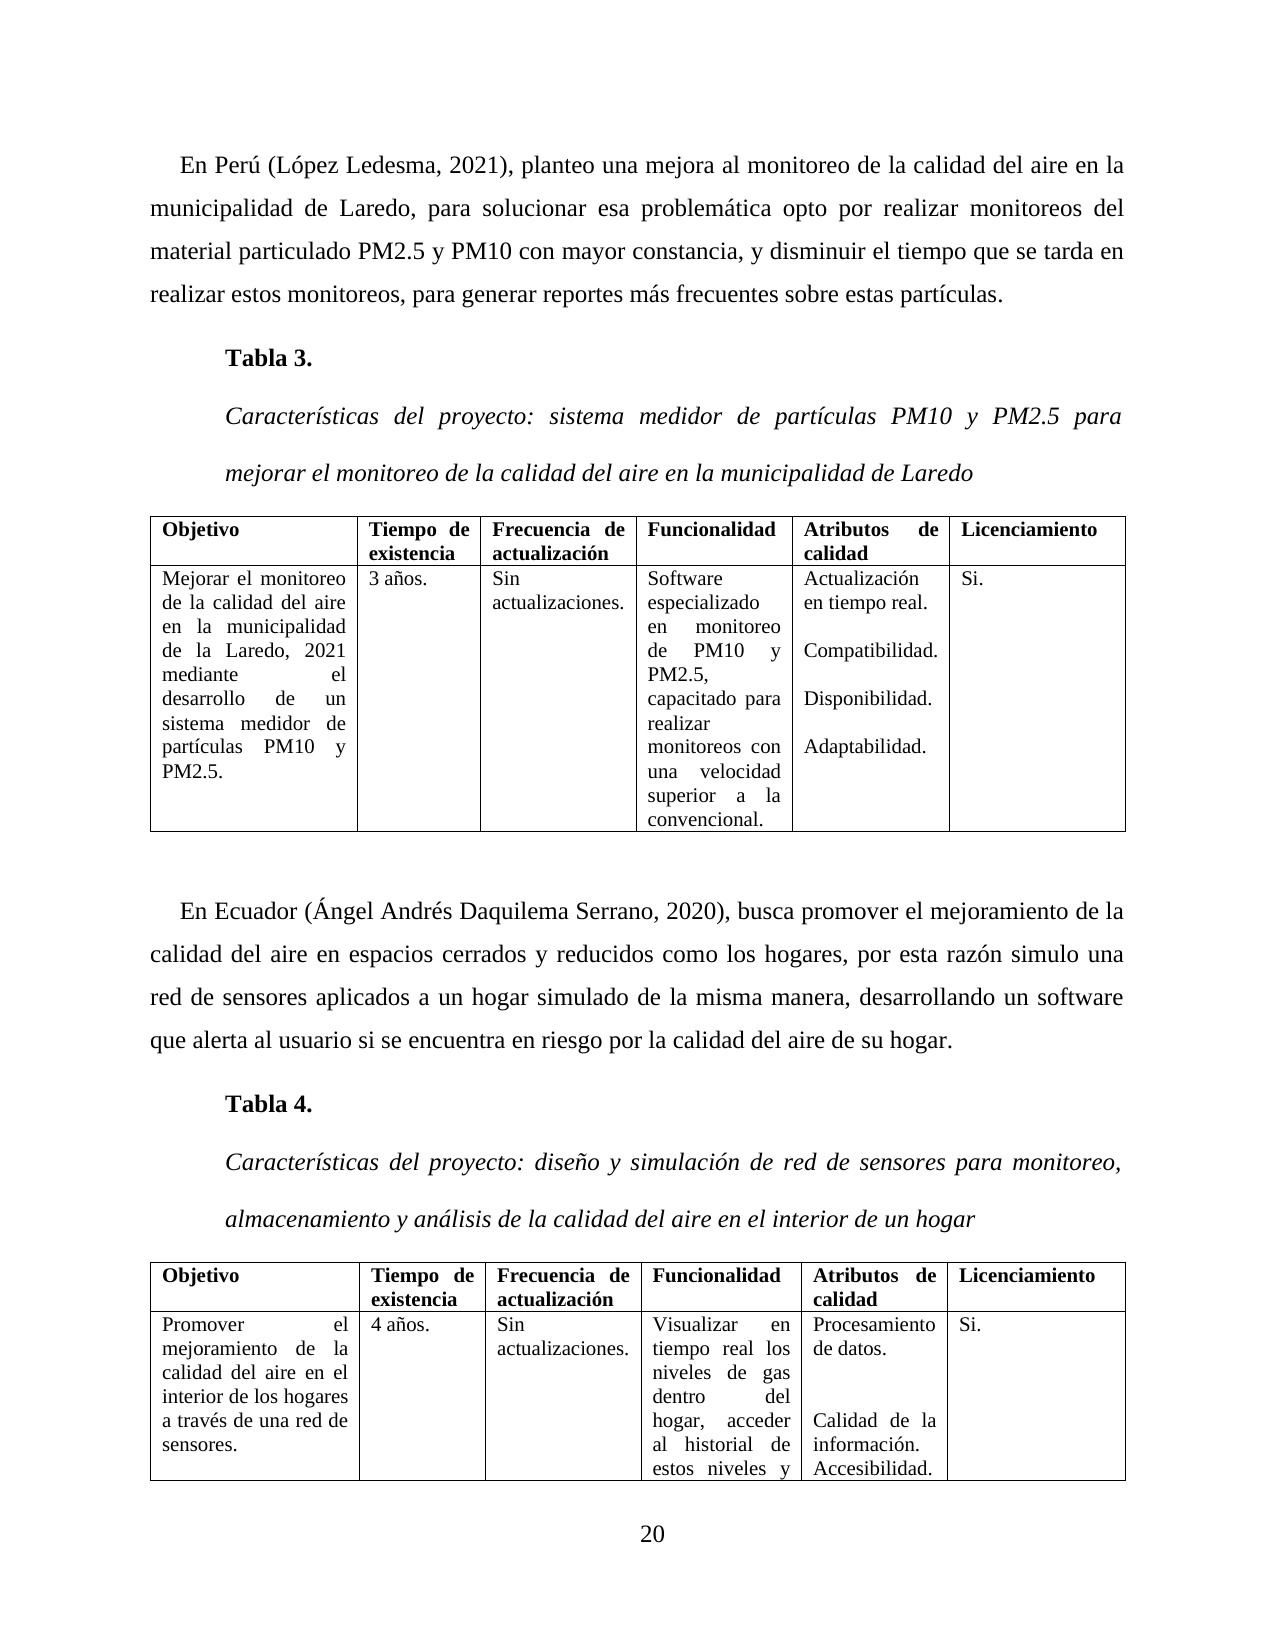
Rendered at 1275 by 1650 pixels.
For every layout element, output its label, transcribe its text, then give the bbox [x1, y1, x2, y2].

table_header Atributos de calidad [802, 1263, 947, 1311]
table_header Licenciamiento [950, 517, 1125, 565]
table_cell Si. [948, 1312, 1125, 1480]
table_header Frecuencia de actualización [481, 517, 636, 565]
table_header Tiempo de existencia [358, 517, 480, 565]
text En Perú (López Ledesma, 2021), planteo una mejora al monitoreo de la calidad del aire en la municipalidad de Laredo, para solucionar esa problemática opto por realizar monitoreos del material particulado PM2.5 y PM10 con mayor constancia, y disminuir el tiempo que se tarda en realizar estos monitoreos, para generar reportes más frecuentes sobre estas partículas. [150, 150, 1125, 308]
text En Ecuador (Ángel Andrés Daquilema Serrano, 2020), busca promover el mejoramiento de la calidad del aire en espacios cerrados y reducidos como los hogares, por esta razón simulo una red de sensores aplicados a un hogar simulado de la misma manera, desarrollando un software que alerta al usuario si se encuentra en riesgo por la calidad del aire de su hogar. [150, 896, 1125, 1054]
table_header Licenciamiento [948, 1263, 1125, 1311]
table_cell Software especializado en monitoreo de PM10 y PM2.5, capacitado para realizar monitoreos con una velocidad superior a la convencional. [637, 566, 792, 831]
text Características del proyecto: diseño y simulación de red de sensores para monitoreo, almacenamiento y análisis de la calidad del aire en el interior de un hogar [225, 1089, 1125, 1233]
table_cell Mejorar el monitoreo de la calidad del aire en la municipalidad de la Laredo, 2021 mediante el desarrollo de un sistema medidor de partículas PM10 y PM2.5. [151, 566, 357, 831]
table_cell 3 años. [358, 566, 480, 831]
table_header Objetivo [151, 1263, 359, 1311]
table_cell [151, 1312, 359, 1480]
table_header Funcionalidad [637, 517, 792, 565]
table_header Funcionalidad [642, 1263, 801, 1311]
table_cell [802, 1312, 947, 1480]
text Características del proyecto: sistema medidor de partículas PM10 y PM2.5 para mejorar el monitoreo de la calidad del aire en la municipalidad de Laredo [225, 343, 1125, 487]
table_header Tiempo de existencia [360, 1263, 485, 1311]
table_cell Si. [950, 566, 1125, 831]
table_cell Sin actualizaciones. [481, 566, 636, 831]
table_header Objetivo [151, 517, 357, 565]
table_header Frecuencia de actualización [486, 1263, 641, 1311]
table_cell 4 años. [360, 1312, 485, 1480]
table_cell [642, 1312, 801, 1480]
table_header Atributos de calidad [793, 517, 949, 565]
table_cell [486, 1312, 641, 1480]
table_cell Actualización en tiempo real. Compatibilidad. Disponibilidad. Adaptabilidad. [793, 566, 949, 831]
